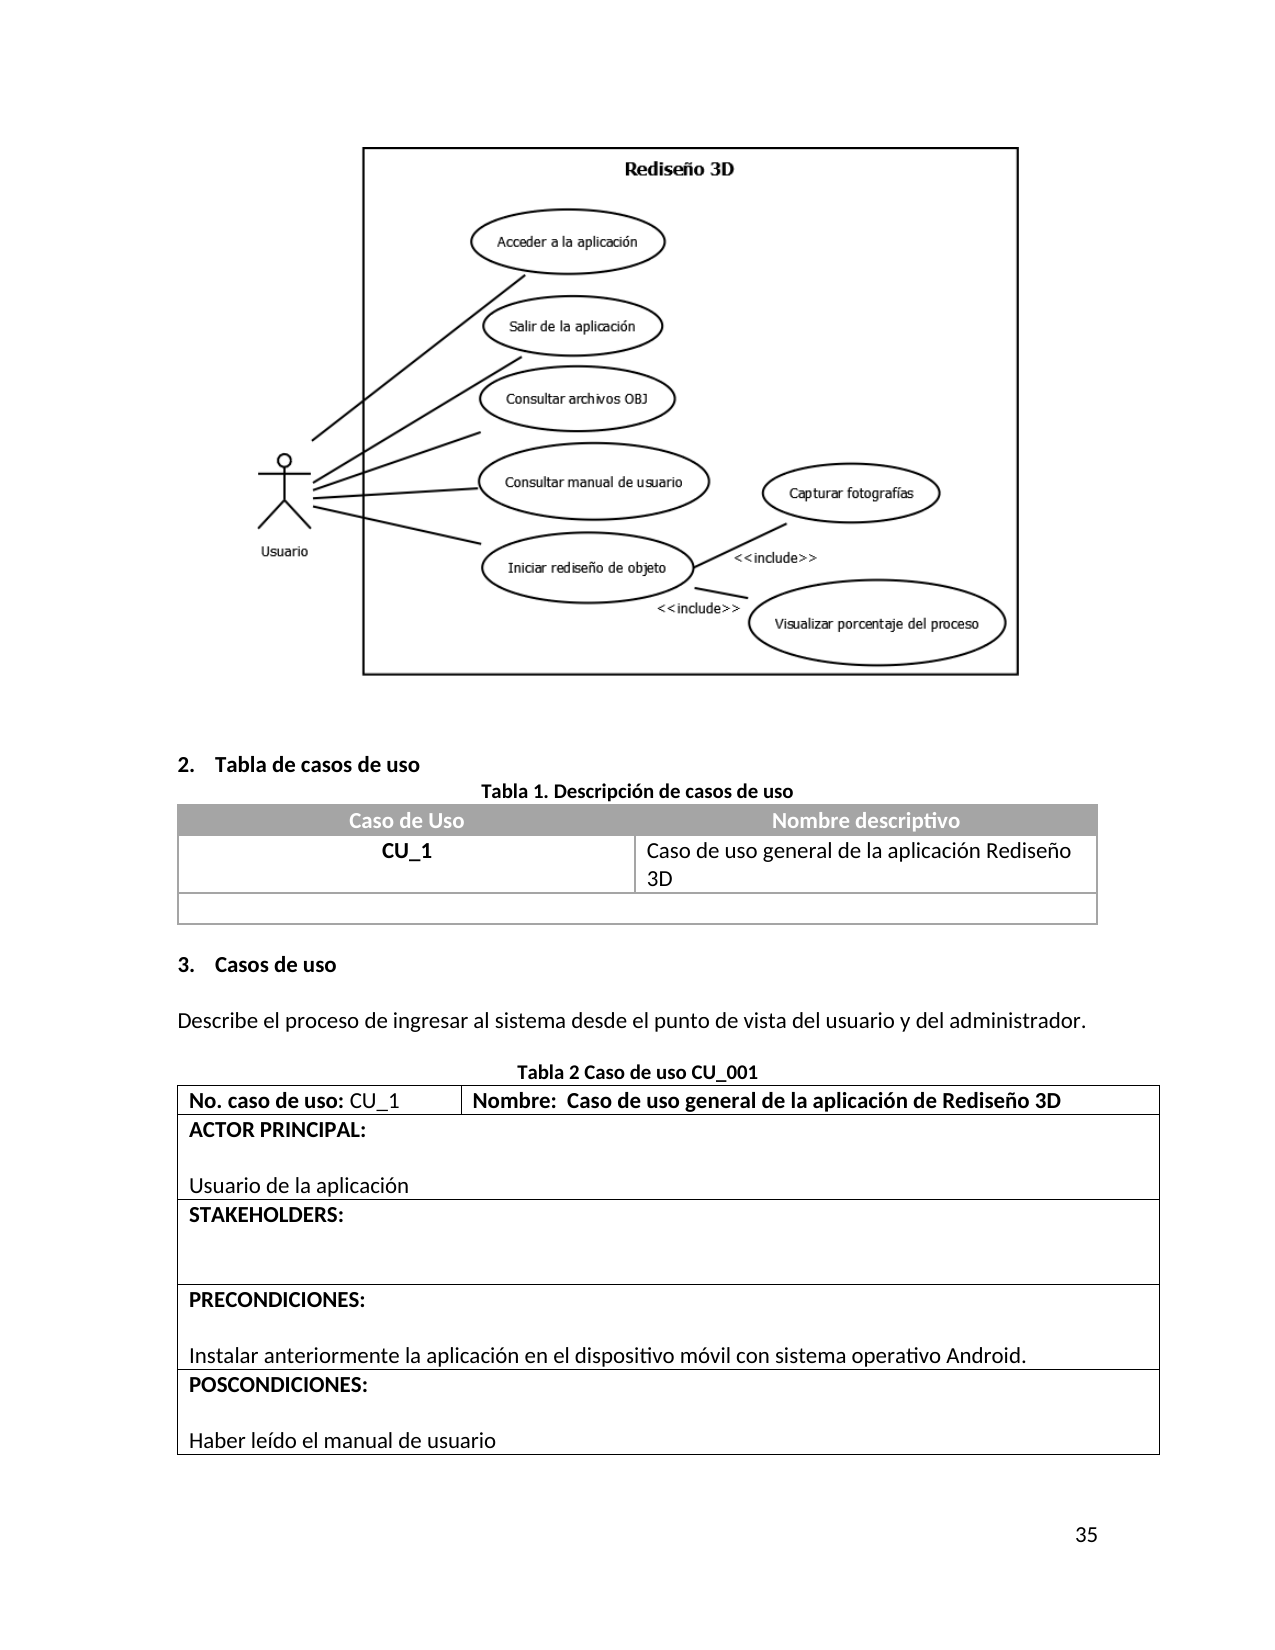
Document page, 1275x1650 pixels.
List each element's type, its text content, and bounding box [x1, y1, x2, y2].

picture [256, 147, 1019, 676]
table_header Nombre: Caso de uso general de la aplicación de Rediseño 3D [462, 1086, 1159, 1114]
table_cell PRECONDICIONES: Instalar anteriormente la aplicación en el dispositivo móvil con sistema operativo Android. [178, 1285, 1159, 1369]
table_cell POSCONDICIONES: Haber leído el manual de usuario [178, 1370, 1159, 1454]
table_header No. caso de uso: CU_1 [178, 1086, 461, 1114]
list Casos de uso [177, 950, 1098, 978]
list Tabla de casos de uso [177, 751, 1098, 779]
text Describe el proceso de ingresar al sistema desde el punto de vista del usuario y del administrador. [177, 1006, 1098, 1034]
text Tabla 1. Descripción de casos de uso [177, 779, 1098, 804]
table_cell CU_1 [179, 836, 634, 892]
table_cell Caso de uso general de la aplicación Rediseño 3D [636, 836, 1096, 892]
table_cell [179, 894, 635, 922]
table_cell [635, 894, 1096, 922]
table_header Caso de Uso [179, 806, 635, 834]
table_header Nombre descriptivo [635, 806, 1096, 834]
table_cell STAKEHOLDERS: [178, 1200, 1159, 1284]
table_cell ACTOR PRINCIPAL: Usuario de la aplicación [178, 1115, 1159, 1199]
text Tabla 2 Caso de uso CU_001 [177, 1059, 1098, 1085]
